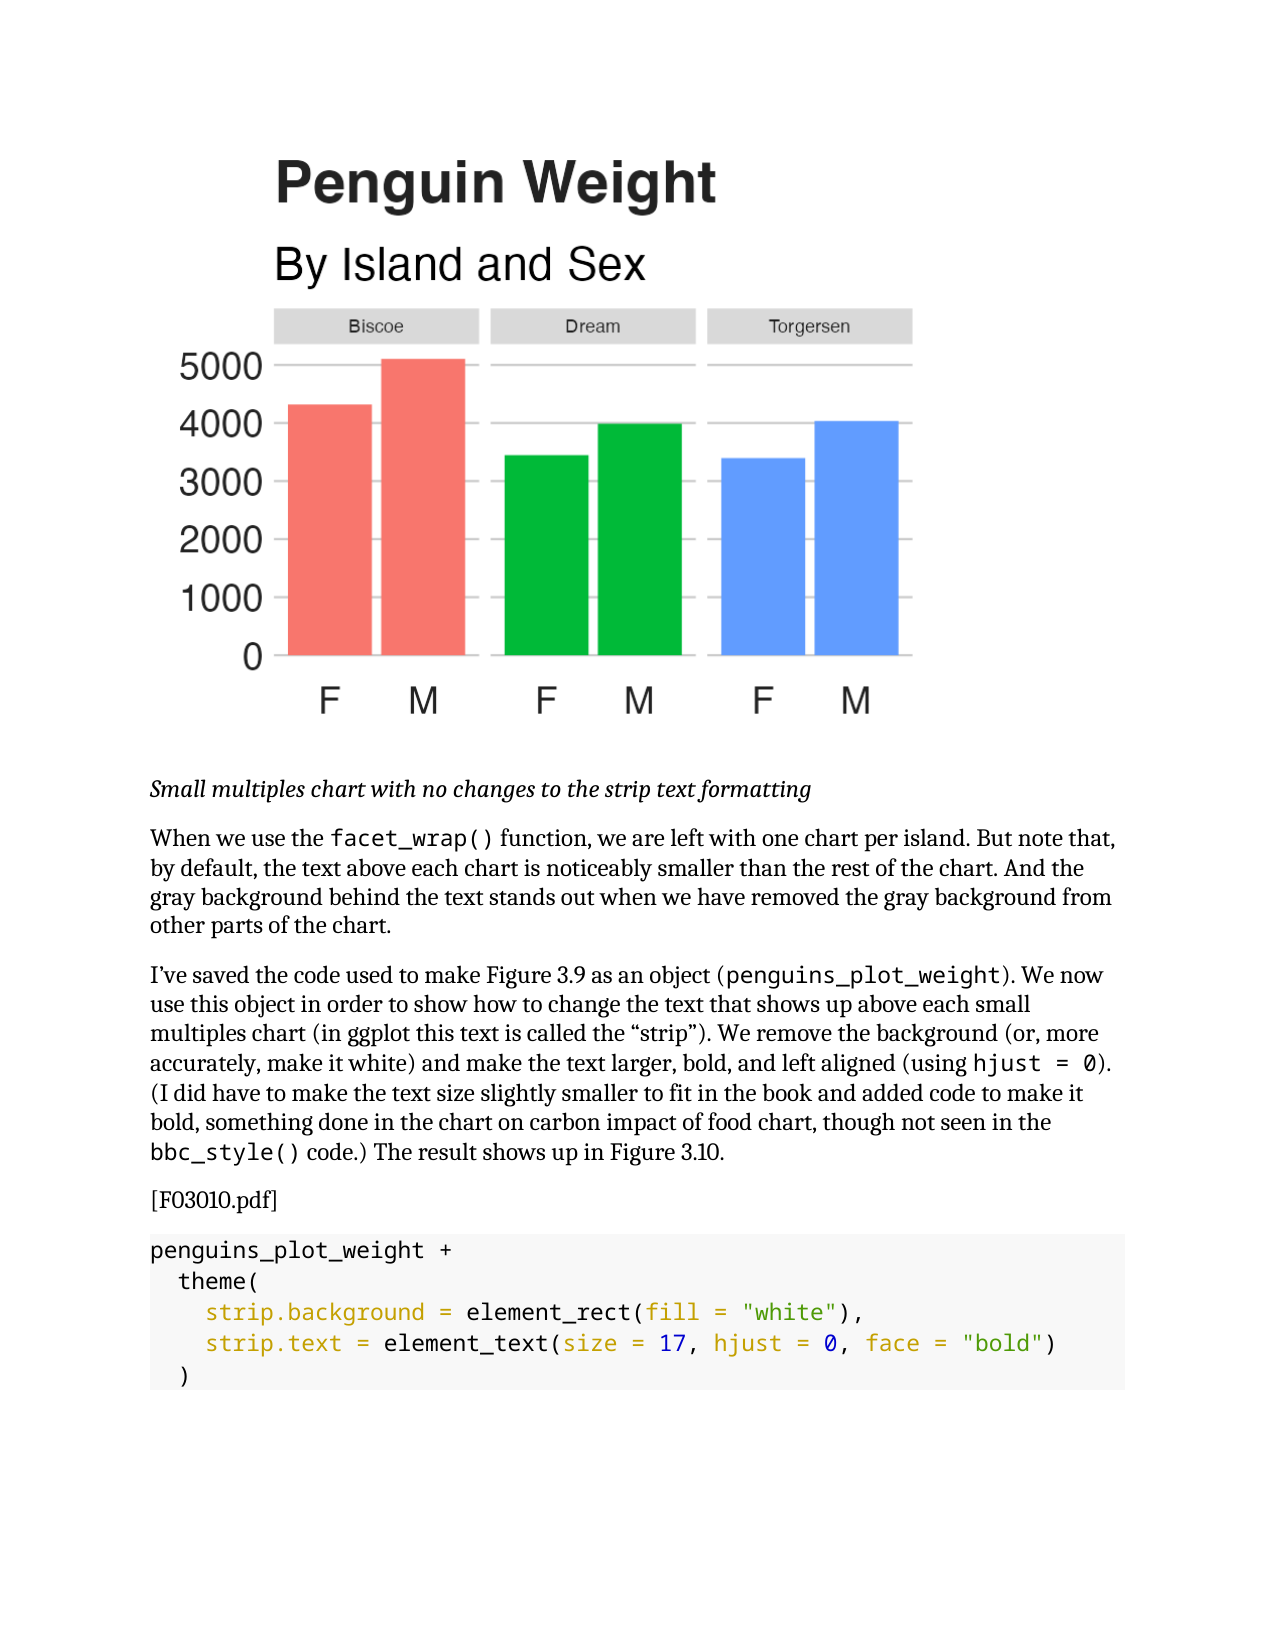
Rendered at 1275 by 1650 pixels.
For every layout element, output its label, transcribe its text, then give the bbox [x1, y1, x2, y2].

picture [168, 150, 924, 754]
text I’ve saved the code used to make Figure 3.9 as an object (penguins_plot_weight). We now use this object in order to show how to change the text that shows up above each small multiples chart (in ggplot this text is called the “strip”). We remove the background (or, more accurately, make it white) and make the text larger, bold, and left aligned (using hjust = 0). (I did have to make the text size slightly smaller to fit in the book and added code to make it bold, something done in the chart on carbon impact of food chart, though not seen in the bbc_style() code.) The result shows up in Figure 3.10. [150, 959, 1125, 1167]
text penguins_plot_weight + theme( strip.background = element_rect(fill = "white"), strip.text = element_text(size = 17, hjust = 0, face = "bold") ) [150, 1234, 1125, 1390]
text When we use the facet_wrap() function, we are left with one chart per island. But note that, by default, the text above each chart is noticeably smaller than the rest of the chart. And the gray background behind the text stands out when we have removed the gray background from other parts of the chart. [150, 822, 1125, 940]
text Small multiples chart with no changes to the strip text formatting [150, 775, 1125, 804]
text [F03010.pdf] [150, 1186, 1125, 1215]
